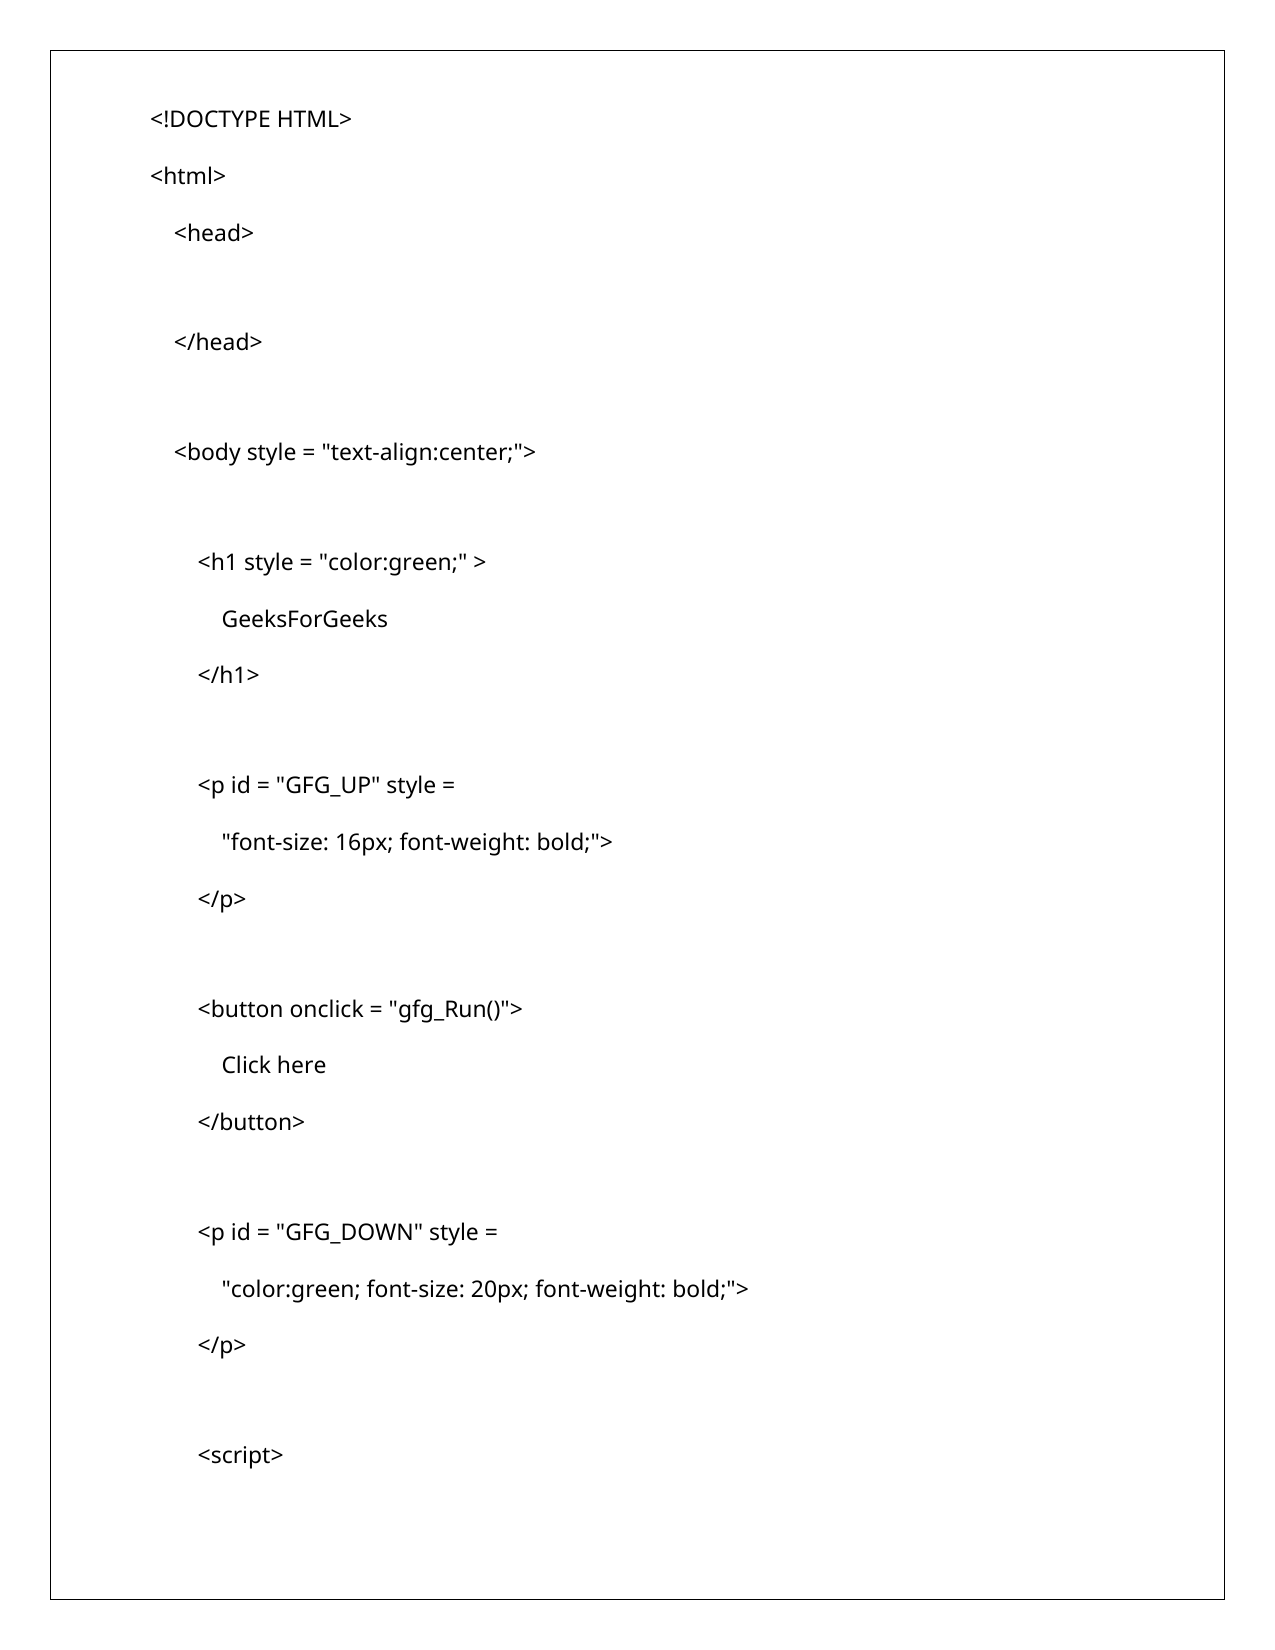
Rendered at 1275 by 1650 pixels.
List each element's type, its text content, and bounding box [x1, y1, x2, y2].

text <html> [150, 160, 1125, 191]
text </head> [150, 326, 1125, 358]
text </p> [150, 1329, 1125, 1361]
text <p id = "GFG_DOWN" style = [150, 1216, 1125, 1247]
text <body style = "text-align:center;"> [150, 436, 1125, 467]
text </p> [150, 883, 1125, 914]
text <button onclick = "gfg_Run()"> [150, 993, 1125, 1024]
text <script> [150, 1439, 1125, 1471]
text <p id = "GFG_UP" style = [150, 769, 1125, 801]
text <!DOCTYPE HTML> [150, 103, 1125, 134]
text </h1> [150, 659, 1125, 691]
text "color:green; font-size: 20px; font-weight: bold;"> [150, 1273, 1125, 1304]
text <head> [150, 217, 1125, 248]
text <h1 style = "color:green;" > [150, 546, 1125, 577]
text </button> [150, 1106, 1125, 1137]
text "font-size: 16px; font-weight: bold;"> [150, 826, 1125, 857]
text GeeksForGeeks [150, 603, 1125, 634]
text Click here [150, 1049, 1125, 1081]
